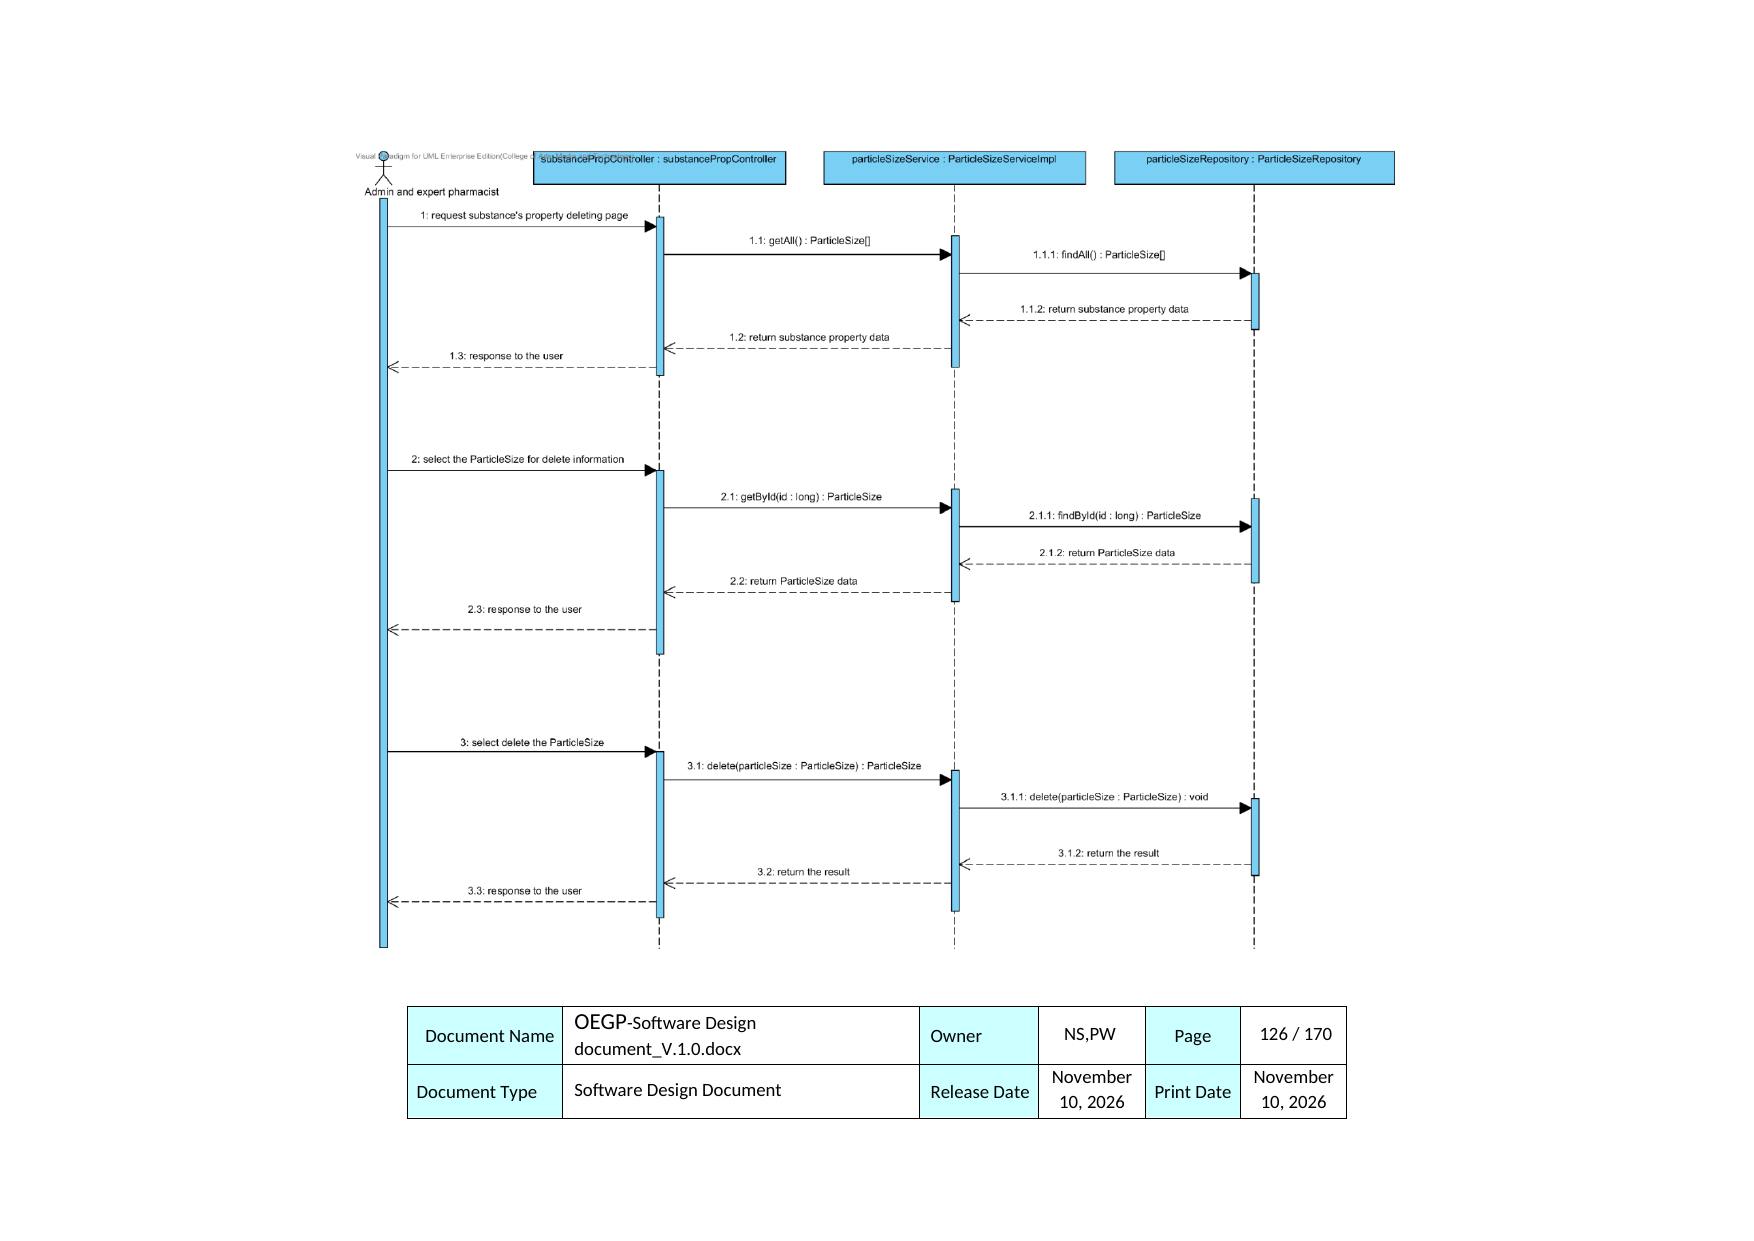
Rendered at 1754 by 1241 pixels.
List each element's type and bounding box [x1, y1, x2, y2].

picture [356, 150, 1399, 952]
